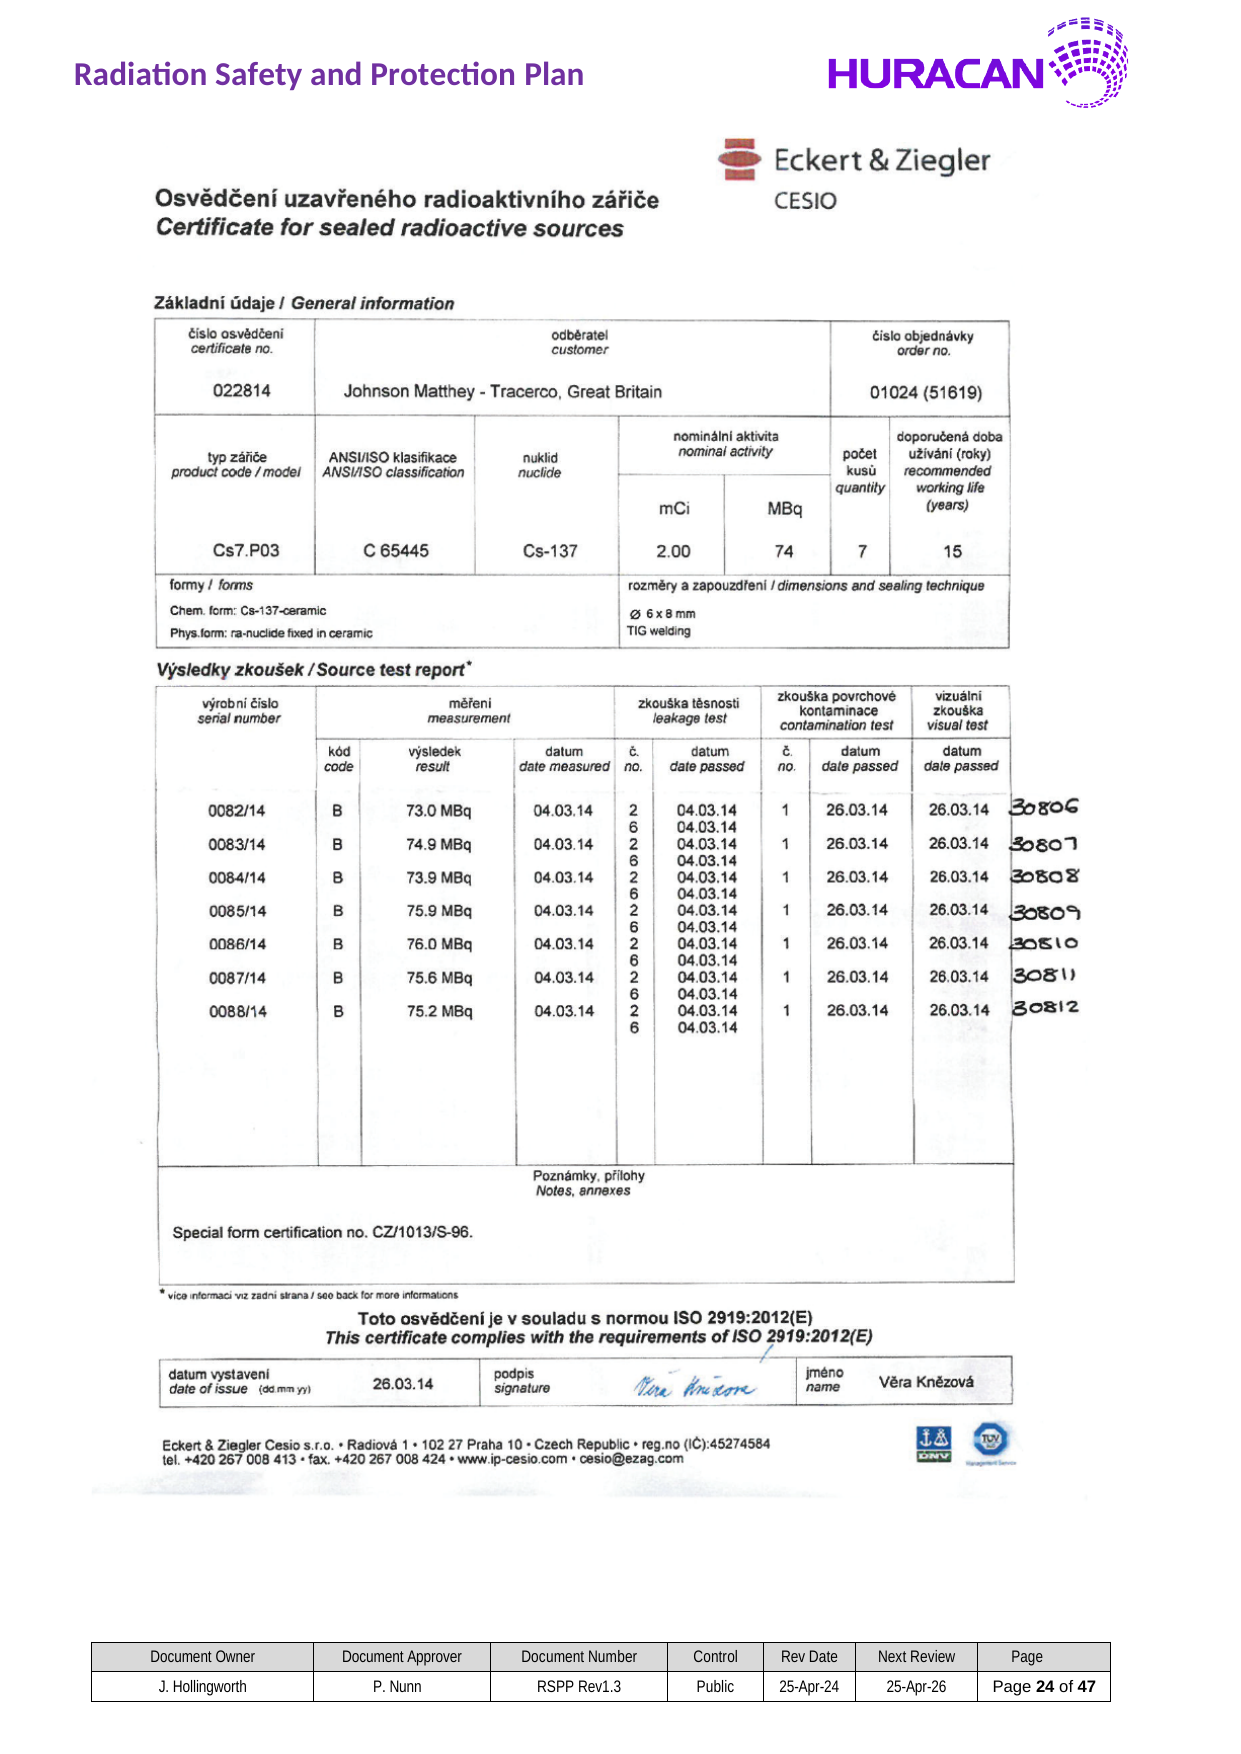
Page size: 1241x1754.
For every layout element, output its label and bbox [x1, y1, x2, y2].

picture [91, 135, 1111, 1553]
picture [828, 17, 1129, 108]
